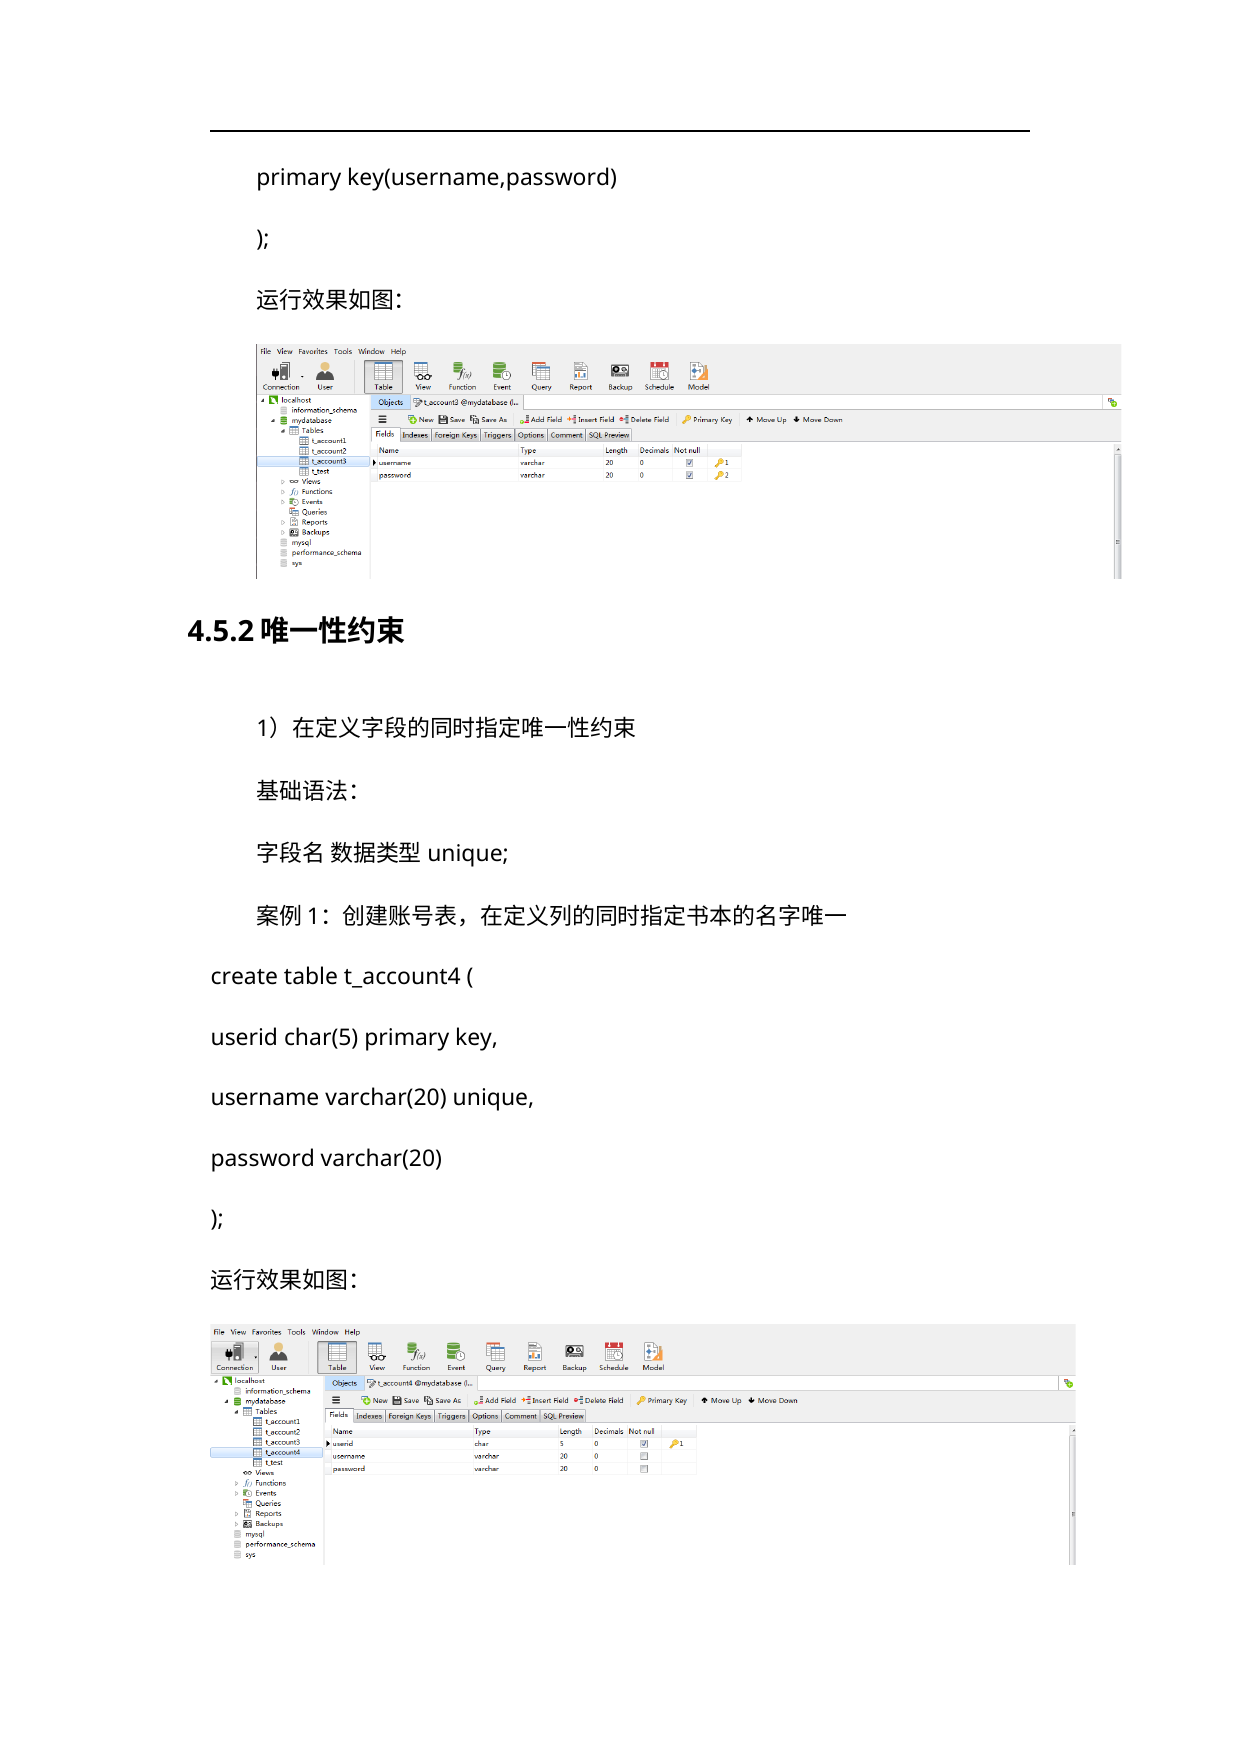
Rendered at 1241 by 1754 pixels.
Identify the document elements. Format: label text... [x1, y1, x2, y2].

list 运行效果如图： [210, 282, 1030, 315]
text 运行效果如图： [210, 1262, 1030, 1296]
list primary key(username,password) [210, 161, 1030, 192]
list 1）在定义字段的同时指定唯一性约束 [210, 710, 1030, 744]
text userid char(5) primary key, [210, 1021, 1030, 1052]
list 基础语法： [210, 773, 1030, 806]
subtitle 4.5.2唯一性约束 [187, 608, 1030, 650]
text create table t_account4 ( [210, 960, 1030, 991]
list ); [210, 222, 1030, 253]
text password varchar(20) [210, 1141, 1030, 1173]
list 案例1：创建账号表，在定义列的同时指定书本的名字唯一 [210, 898, 1030, 931]
picture [210, 1324, 1076, 1565]
text ); [210, 1202, 1030, 1233]
text username varchar(20) unique, [210, 1081, 1030, 1112]
picture [256, 344, 1122, 579]
list 字段名 数据类型 unique; [210, 835, 1030, 868]
